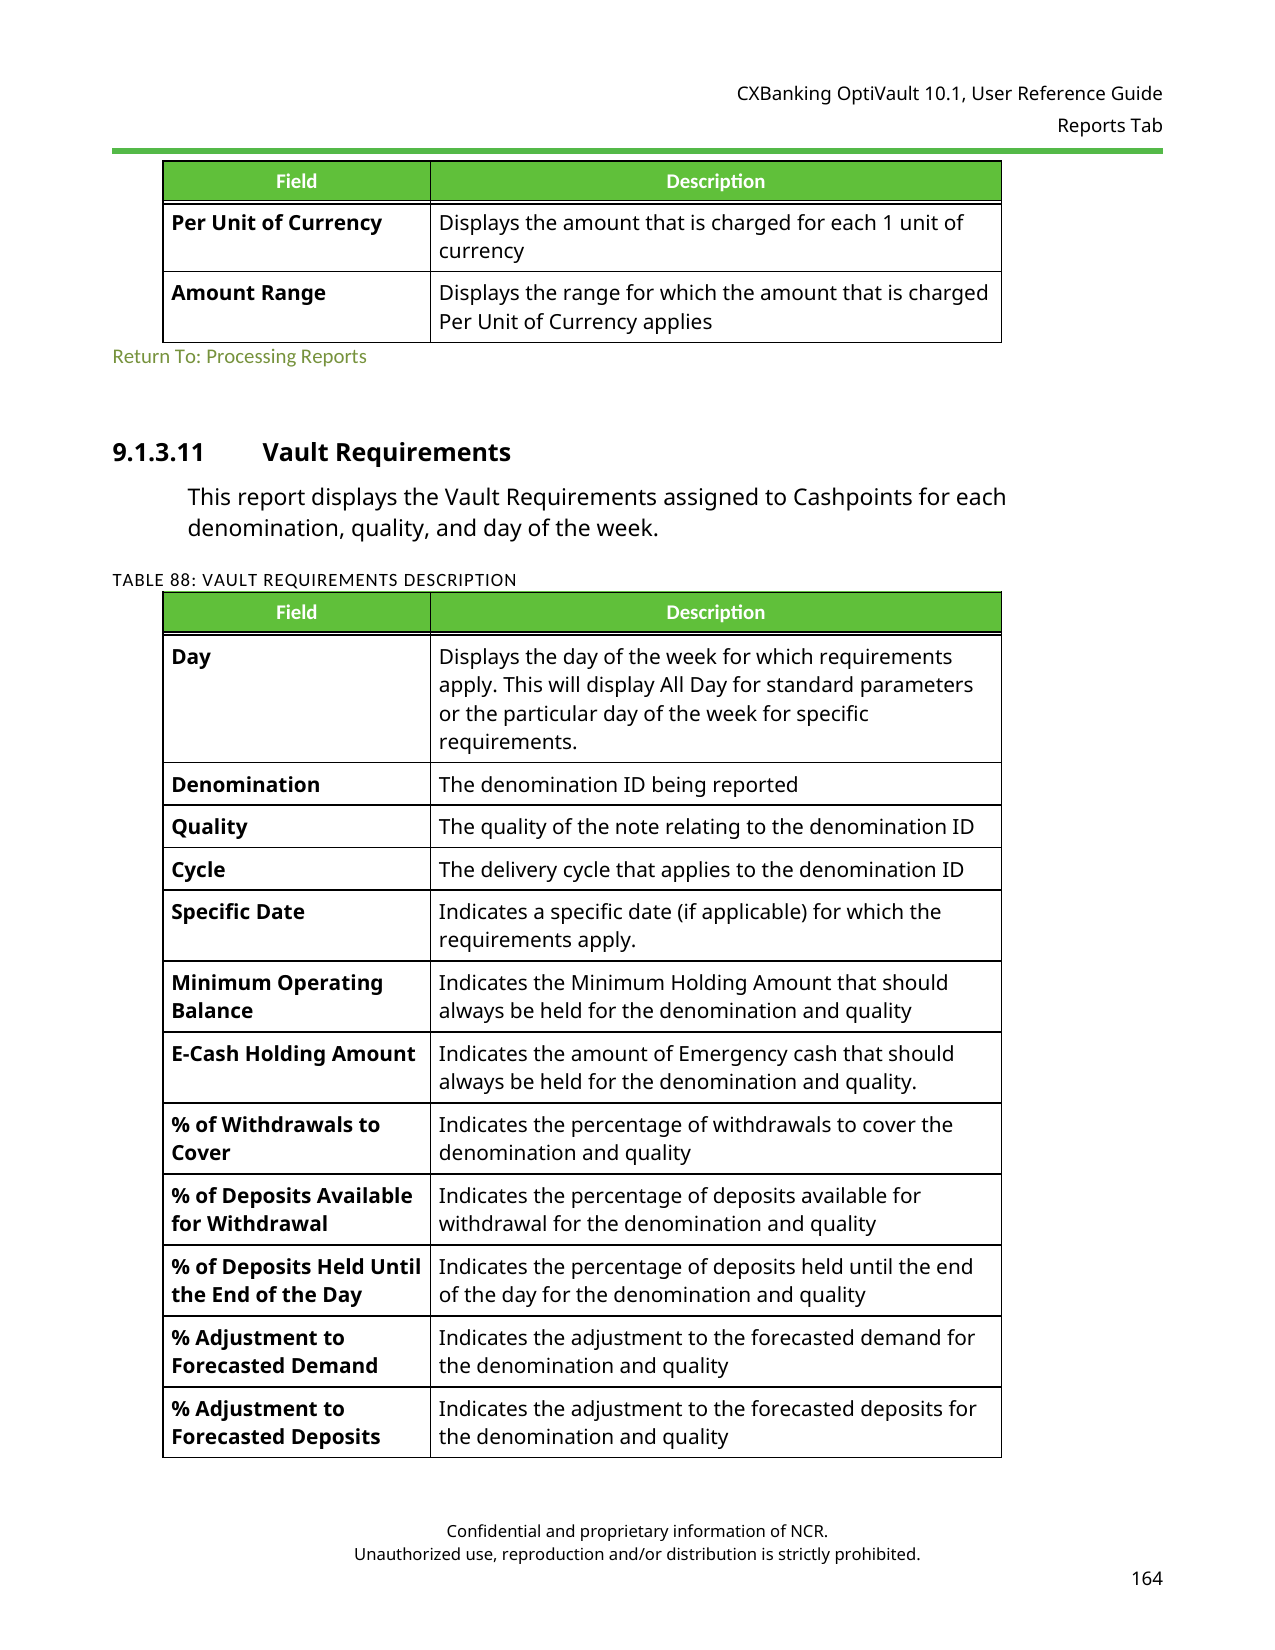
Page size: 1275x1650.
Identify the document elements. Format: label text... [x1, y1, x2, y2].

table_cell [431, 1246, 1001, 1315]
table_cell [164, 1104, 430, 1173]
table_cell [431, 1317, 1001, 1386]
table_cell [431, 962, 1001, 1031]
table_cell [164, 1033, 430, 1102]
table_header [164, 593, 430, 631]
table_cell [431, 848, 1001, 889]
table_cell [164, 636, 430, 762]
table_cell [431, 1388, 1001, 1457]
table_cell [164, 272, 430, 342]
text Return To: Processing Reports [112, 343, 1163, 369]
text This report displays the Vault Requirements assigned to Cashpoints for each denomination, quality, and day of the week. [187, 481, 1163, 543]
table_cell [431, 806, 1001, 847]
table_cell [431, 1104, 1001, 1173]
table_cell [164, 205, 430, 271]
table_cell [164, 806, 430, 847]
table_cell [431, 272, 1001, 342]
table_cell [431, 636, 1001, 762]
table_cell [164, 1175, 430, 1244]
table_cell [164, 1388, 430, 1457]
subtitle Vault Requirements [112, 434, 1163, 468]
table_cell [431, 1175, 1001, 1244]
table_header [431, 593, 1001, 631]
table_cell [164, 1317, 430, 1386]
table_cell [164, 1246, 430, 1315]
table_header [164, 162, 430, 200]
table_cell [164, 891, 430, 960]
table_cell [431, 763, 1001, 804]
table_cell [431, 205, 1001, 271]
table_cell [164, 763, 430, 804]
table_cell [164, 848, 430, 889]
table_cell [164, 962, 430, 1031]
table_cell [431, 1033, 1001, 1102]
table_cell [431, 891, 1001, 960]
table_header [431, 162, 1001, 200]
